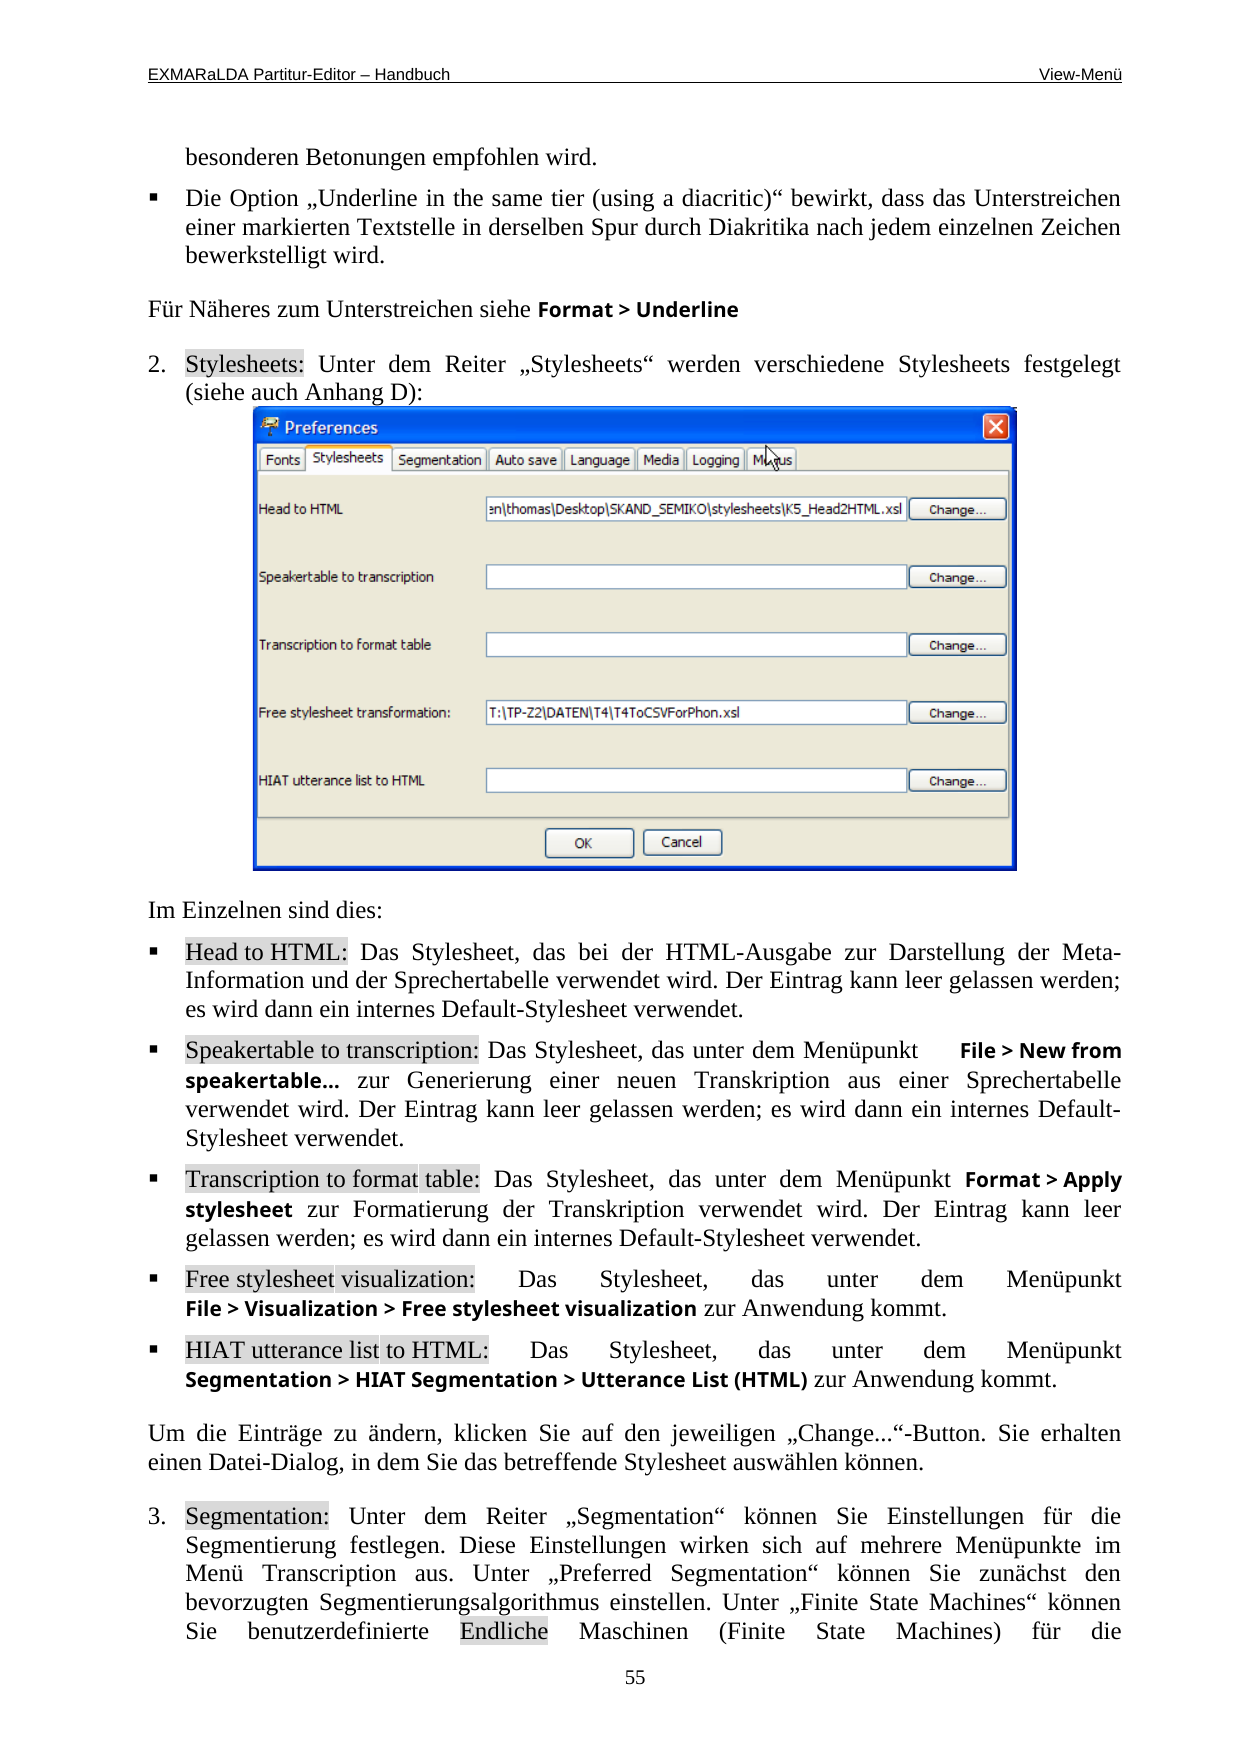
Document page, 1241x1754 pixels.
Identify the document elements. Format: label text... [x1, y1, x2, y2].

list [148, 142, 1122, 171]
picture [252, 406, 1017, 871]
text Im Einzelnen sind dies: [148, 895, 1122, 924]
list Head to HTML: Das Stylesheet, das bei der HTML-Ausgabe zur Darstellung der Meta-Information und der Sprechertabelle verwendet wird. Der Eintrag kann leer gelassen werden; es wird dann ein internes Default-Stylesheet verwendet. [148, 937, 1122, 1023]
list Free stylesheet visualization: Das Stylesheet, das unter dem Menüpunkt File > Visualization > Free stylesheet visualization zur Anwendung kommt. [148, 1264, 1122, 1323]
text Für Näheres zum Unterstreichen siehe Format > Underline [148, 294, 1122, 324]
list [148, 1501, 1122, 1645]
list HIAT utterance list to HTML: Das Stylesheet, das unter dem Menüpunkt Segmentation > HIAT Segmentation > Utterance List (HTML) zur Anwendung kommt. [148, 1335, 1122, 1393]
text Um die Einträge zu ändern, klicken Sie auf den jeweiligen „Change...“-Button. Sie erhalten einen Datei-Dialog, in dem Sie das betreffende Stylesheet auswählen können. [148, 1418, 1122, 1476]
list Speakertable to transcription: Das Stylesheet, das unter dem Menüpunkt File > New from speakertable… zur Generierung einer neuen Transkription aus einer Sprechertabelle verwendet wird. Der Eintrag kann leer gelassen werden; es wird dann ein internes Default-Stylesheet verwendet. [148, 1035, 1122, 1152]
list Stylesheets: Unter dem Reiter „Stylesheets“ werden verschiedene Stylesheets festgelegt (siehe auch Anhang D): [148, 349, 1122, 406]
list Die Option „Underline in the same tier (using a diacritic)“ bewirkt, dass das Unterstreichen einer markierten Textstelle in derselben Spur durch Diakritika nach jedem einzelnen Zeichen bewerkstelligt wird. [148, 183, 1122, 269]
list Transcription to format table: Das Stylesheet, das unter dem Menüpunkt Format > Apply stylesheet zur Formatierung der Transkription verwendet wird. Der Eintrag kann leer gelassen werden; es wird dann ein internes Default-Stylesheet verwendet. [148, 1164, 1122, 1252]
